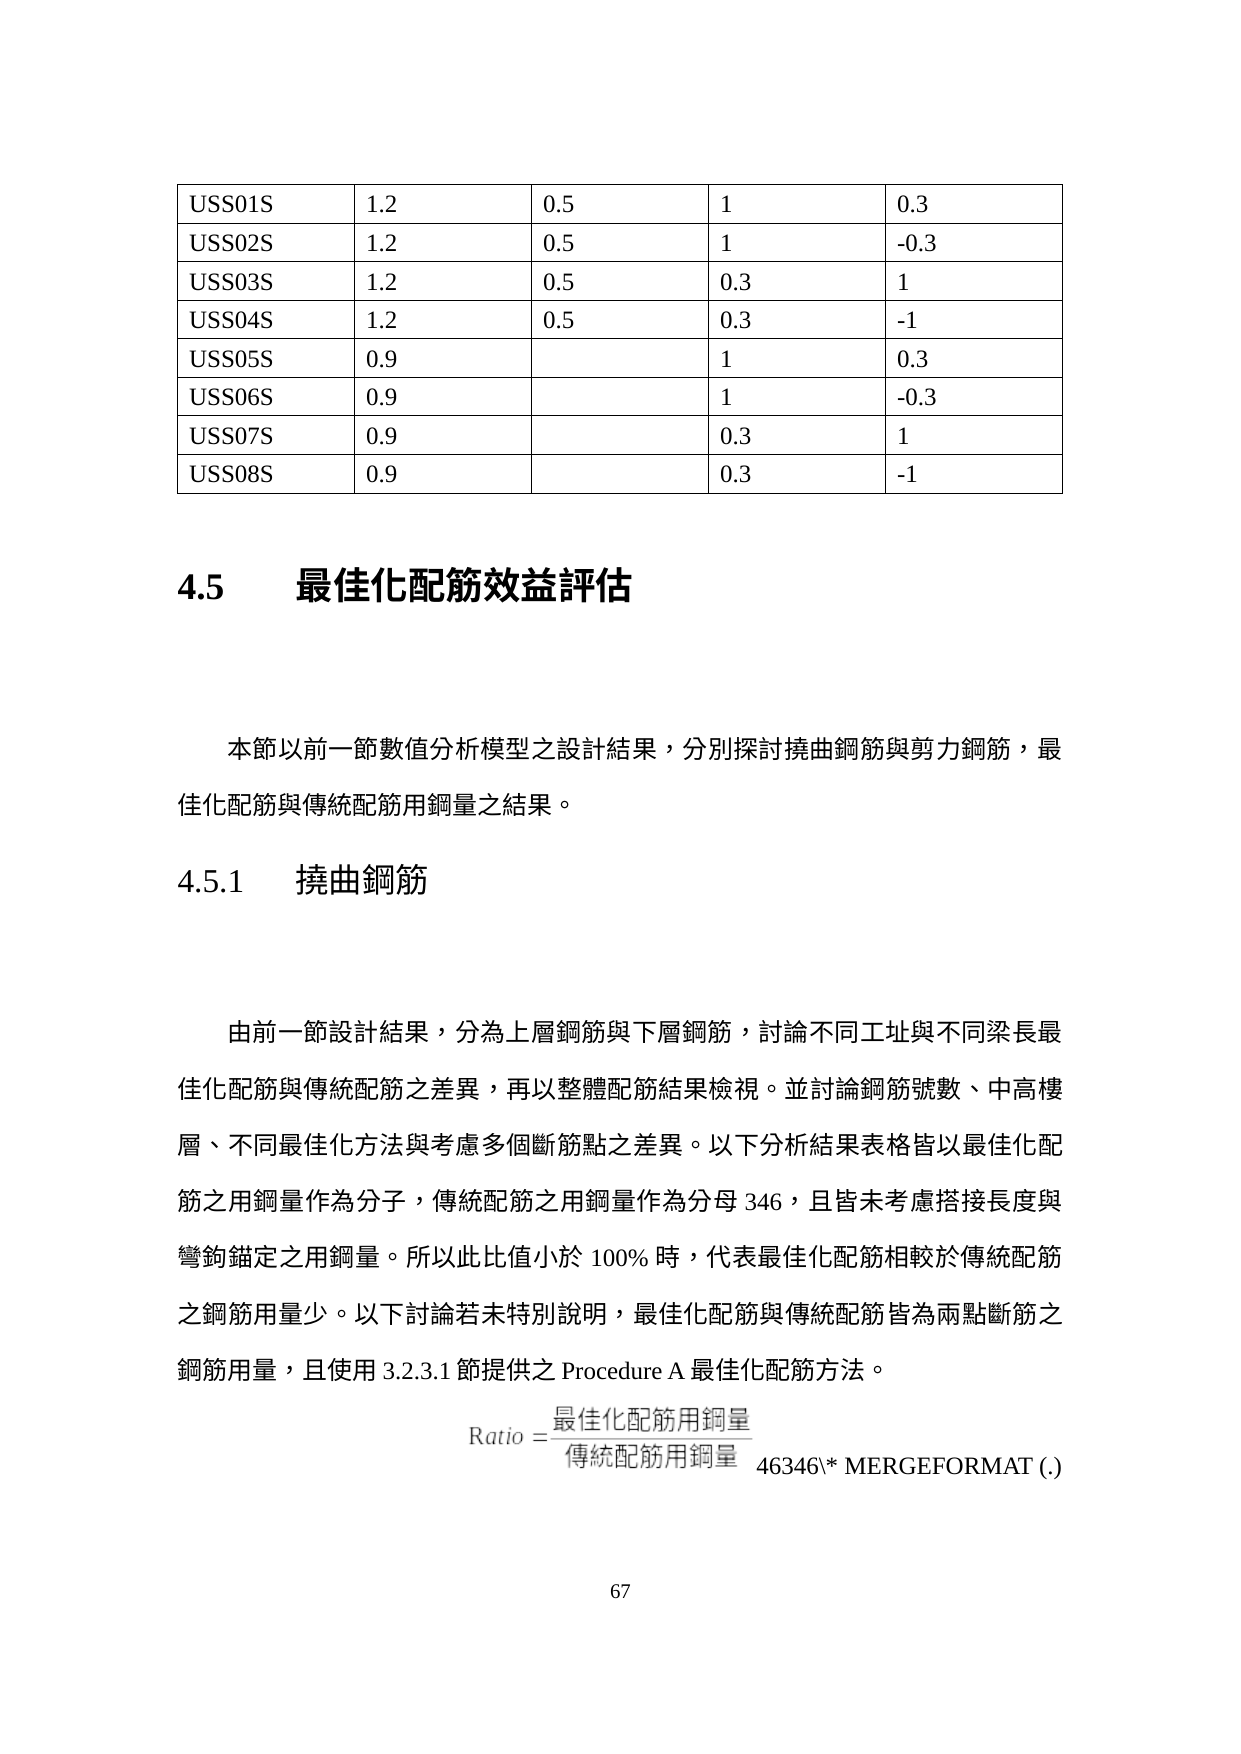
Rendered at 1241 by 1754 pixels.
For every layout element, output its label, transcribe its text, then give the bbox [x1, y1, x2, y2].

subtitle 撓曲鋼筋 [177, 841, 1063, 916]
table_cell 0.3 [886, 185, 1062, 223]
table_cell 1.2 [355, 224, 531, 261]
table_cell USS08S [178, 455, 354, 492]
table_cell [532, 339, 708, 377]
table_cell -0.3 [886, 378, 1062, 415]
table_cell 1.2 [355, 262, 531, 300]
table_cell -1 [886, 455, 1062, 492]
text 由前一節設計結果，分為上層鋼筋與下層鋼筋，討論不同工址與不同梁長最佳化配筋與傳統配筋之差異，再以整體配筋結果檢視。並討論鋼筋號數、中高樓層、不同最佳化方法與考慮多個斷筋點之差異。以下分析結果表格皆以最佳化配筋之用鋼量作為分子，傳統配筋之用鋼量作為分母，且皆未考慮搭接長度與彎鉤錨定之用鋼量。所以此比值小於100% 時，代表最佳化配筋相較於傳統配筋之鋼筋用量少。以下討論若未特別說明，最佳化配筋與傳統配筋皆為兩點斷筋之鋼筋用量，且使用3.2.3.1節提供之Procedure A最佳化配筋方法。 [177, 1012, 1063, 1387]
table_cell USS01S [178, 185, 354, 223]
subtitle 最佳化配筋效益評估 [177, 545, 1063, 620]
table_cell [532, 455, 708, 492]
table_cell 0.3 [709, 455, 885, 492]
text 本節以前一節數值分析模型之設計結果，分別探討撓曲鋼筋與剪力鋼筋，最佳化配筋與傳統配筋用鋼量之結果。 [177, 729, 1063, 823]
table_cell USS03S [178, 262, 354, 300]
table_cell 0.9 [355, 378, 531, 415]
table_cell 1.2 [355, 301, 531, 338]
table_cell USS04S [178, 301, 354, 338]
table_cell 0.3 [709, 262, 885, 300]
table_cell 1 [886, 262, 1062, 300]
table_cell 1 [709, 224, 885, 261]
table_cell 0.5 [532, 224, 708, 261]
table_cell [532, 378, 708, 415]
table_cell USS06S [178, 378, 354, 415]
table_cell 1 [886, 416, 1062, 454]
table_cell [532, 416, 708, 454]
table_cell 0.9 [355, 455, 531, 492]
table_cell 0.3 [886, 339, 1062, 377]
table_cell 0.3 [709, 416, 885, 454]
table_cell -1 [886, 301, 1062, 338]
table_cell 0.9 [355, 416, 531, 454]
table_cell 1 [709, 185, 885, 223]
table_cell USS05S [178, 339, 354, 377]
table_cell 0.5 [532, 262, 708, 300]
table_cell USS02S [178, 224, 354, 261]
table_cell 0.9 [355, 339, 531, 377]
table_cell 0.5 [532, 185, 708, 223]
table_cell -0.3 [886, 224, 1062, 261]
table_cell 1 [709, 339, 885, 377]
table_cell 0.5 [532, 301, 708, 338]
table_cell 1 [709, 378, 885, 415]
table_cell USS07S [178, 416, 354, 454]
table_cell 1.2 [355, 185, 531, 223]
table_cell 0.3 [709, 301, 885, 338]
